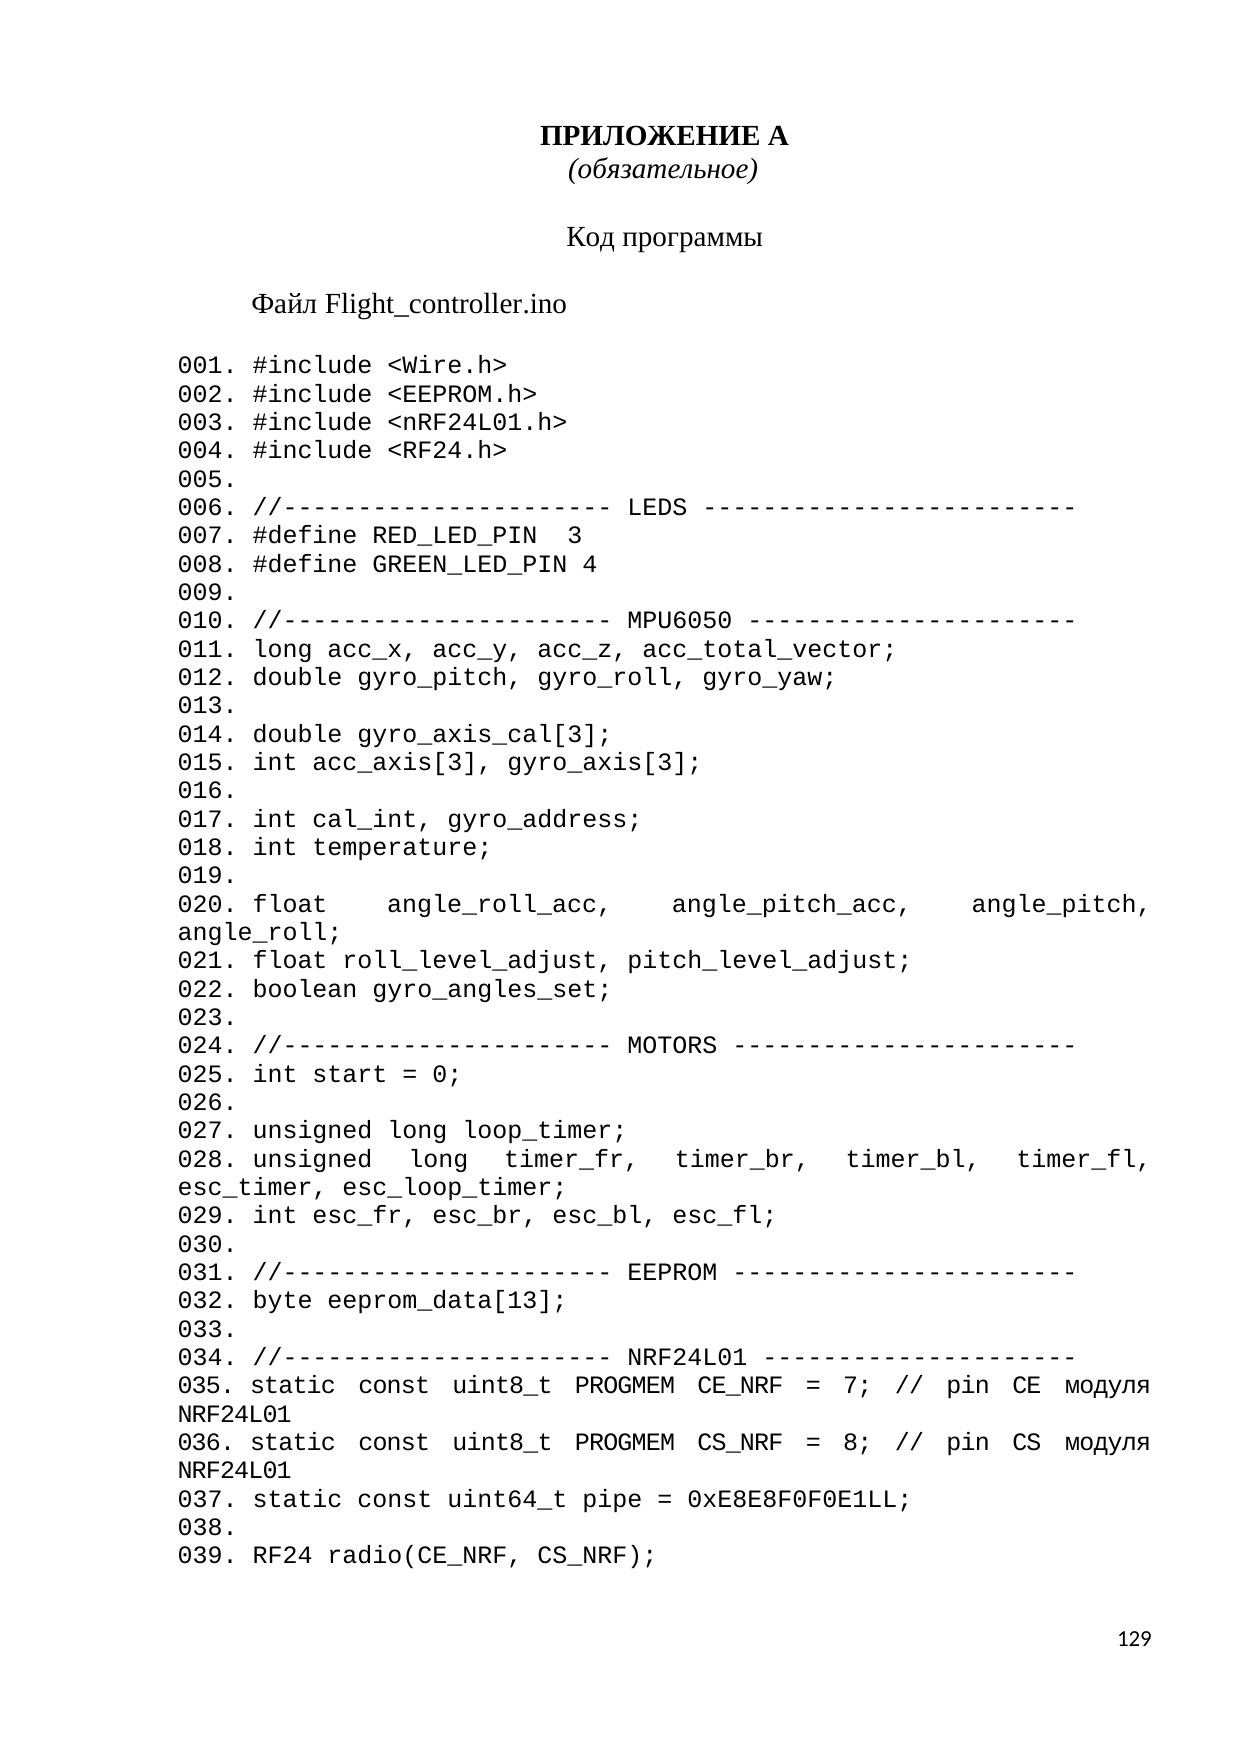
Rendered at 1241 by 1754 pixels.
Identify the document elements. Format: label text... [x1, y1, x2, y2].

text 039. RF24 radio(CE_NRF, CS_NRF); [177, 1543, 1152, 1571]
text 006. //---------------------- LEDS ------------------------- [177, 495, 1152, 523]
text Файл Flight_controller.ino [177, 286, 1152, 319]
text Код программы [177, 219, 1152, 252]
text 010. //---------------------- MPU6050 ---------------------- [177, 608, 1152, 636]
text 002. #include <EEPROM.h> [177, 381, 1152, 410]
text 035. static const uint8_t PROGMEM CE_NRF = 7; // pin CE модуля NRF24L01 [177, 1373, 1152, 1430]
text 003. #include <nRF24L01.h> [177, 410, 1152, 438]
text 028. unsigned long timer_fr, timer_br, timer_bl, timer_fl, esc_timer, esc_loop_timer; [177, 1146, 1152, 1203]
text 033. [177, 1316, 1152, 1345]
text 027. unsigned long loop_timer; [177, 1118, 1152, 1146]
text 022. boolean gyro_angles_set; [177, 976, 1152, 1005]
text 020. float angle_roll_acc, angle_pitch_acc, angle_pitch, angle_roll; [177, 891, 1152, 948]
text 005. [177, 466, 1152, 495]
text 008. #define GREEN_LED_PIN 4 [177, 551, 1152, 580]
text 026. [177, 1090, 1152, 1118]
text 011. long acc_x, acc_y, acc_z, acc_total_vector; [177, 636, 1152, 665]
text 015. int acc_axis[3], gyro_axis[3]; [177, 750, 1152, 778]
text 014. double gyro_axis_cal[3]; [177, 721, 1152, 750]
text 021. float roll_level_adjust, pitch_level_adjust; [177, 948, 1152, 976]
text 031. //---------------------- EEPROM ----------------------- [177, 1260, 1152, 1288]
text 013. [177, 693, 1152, 721]
subtitle ПРИЛОЖЕНИЕ А [177, 118, 1152, 152]
text 012. double gyro_pitch, gyro_roll, gyro_yaw; [177, 665, 1152, 693]
text 016. [177, 778, 1152, 806]
text 029. int esc_fr, esc_br, esc_bl, esc_fl; [177, 1203, 1152, 1231]
text 024. //---------------------- MOTORS ----------------------- [177, 1033, 1152, 1061]
text 034. //---------------------- NRF24L01 --------------------- [177, 1345, 1152, 1373]
text 037. static const uint64_t pipe = 0xE8E8F0F0E1LL; [177, 1486, 1152, 1515]
text 007. #define RED_LED_PIN 3 [177, 523, 1152, 551]
text 023. [177, 1005, 1152, 1033]
text 004. #include <RF24.h> [177, 438, 1152, 466]
text 038. [177, 1515, 1152, 1543]
text 019. [177, 863, 1152, 891]
text 030. [177, 1231, 1152, 1260]
text 018. int temperature; [177, 835, 1152, 863]
text 001. #include <Wire.h> [177, 353, 1152, 381]
text 025. int start = 0; [177, 1061, 1152, 1090]
text 017. int cal_int, gyro_address; [177, 806, 1152, 835]
text (обязательное) [177, 152, 1152, 185]
text 032. byte eeprom_data[13]; [177, 1288, 1152, 1316]
text 009. [177, 580, 1152, 608]
text 036. static const uint8_t PROGMEM CS_NRF = 8; // pin CS модуля NRF24L01 [177, 1430, 1152, 1486]
